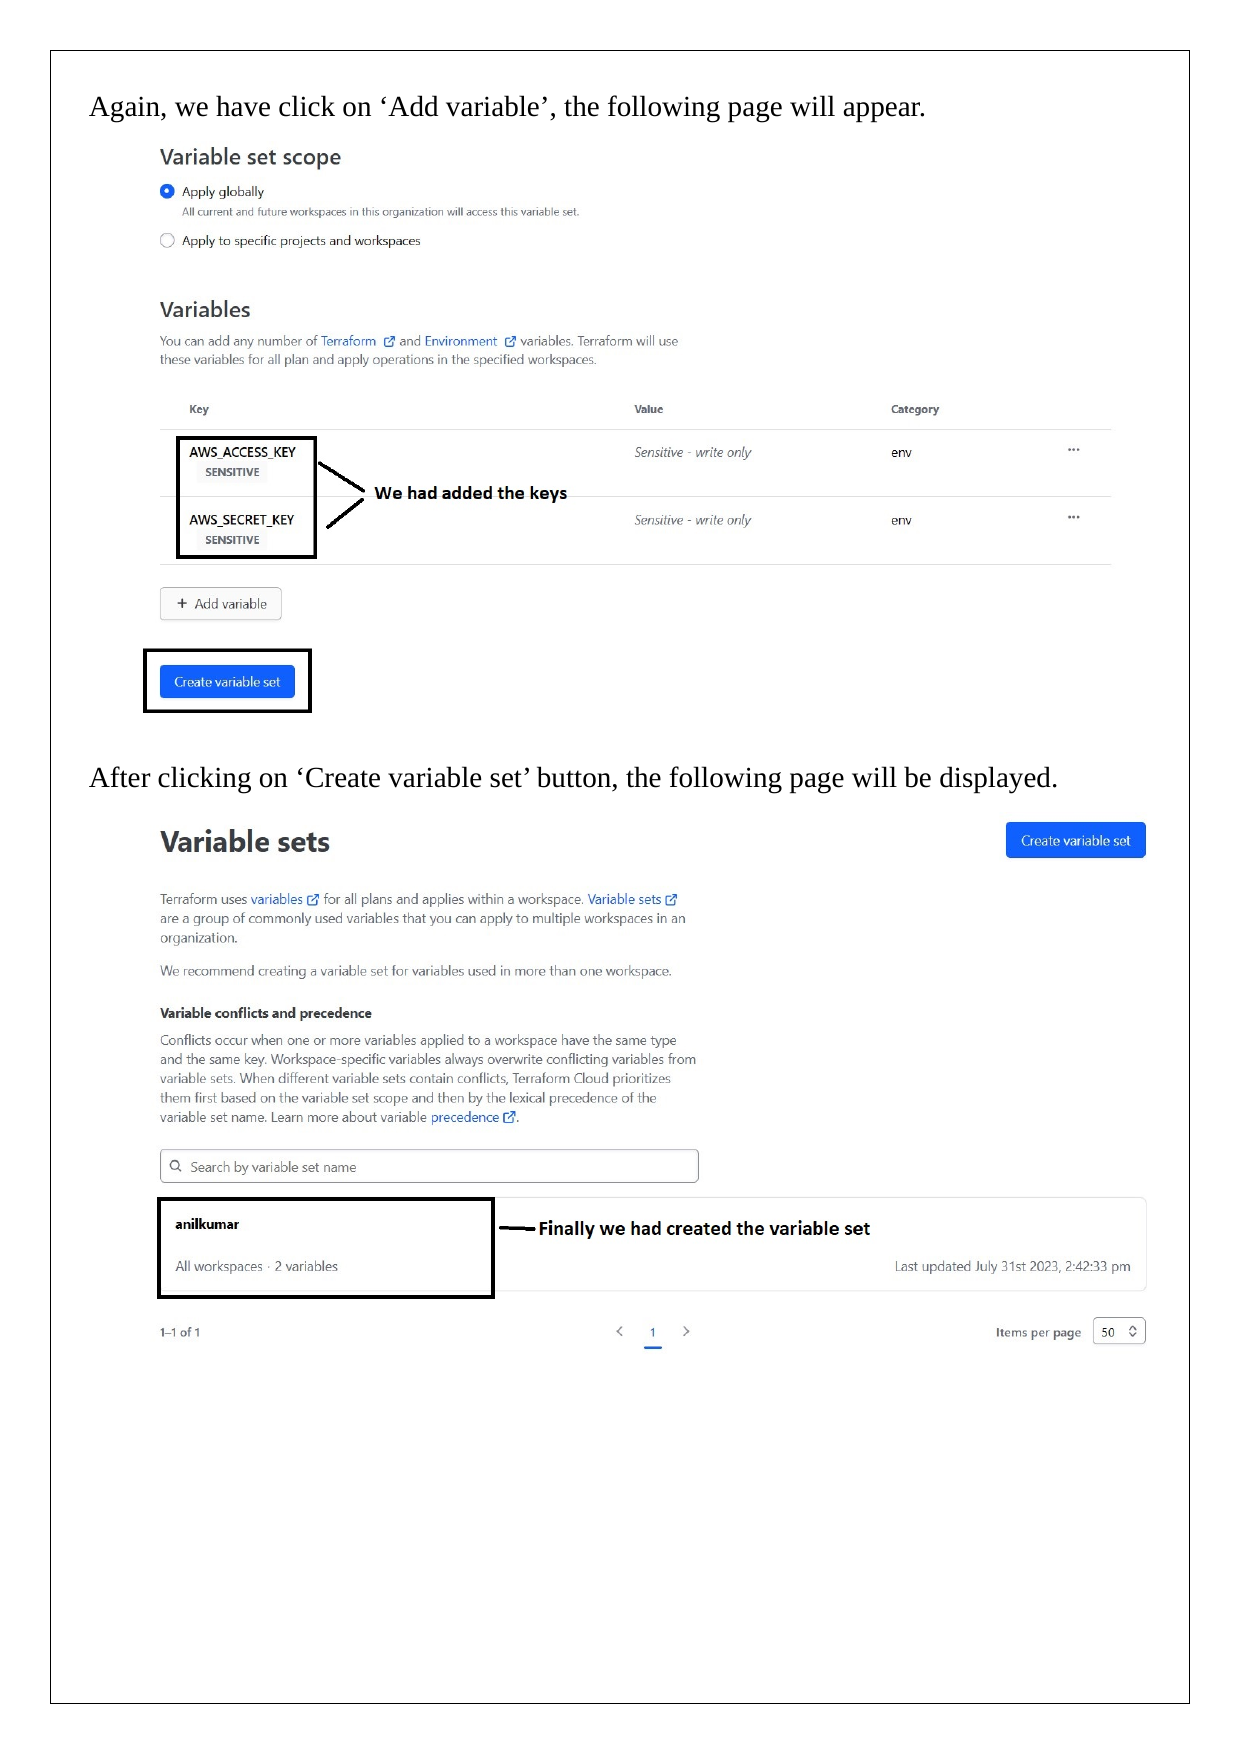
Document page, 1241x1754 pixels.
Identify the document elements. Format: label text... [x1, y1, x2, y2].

picture [88, 812, 1167, 1367]
picture [88, 141, 1167, 741]
text After clicking on ‘Create variable set’ button, the following page will be displayed. [89, 760, 1167, 793]
text Again, we have click on ‘Add variable’, the following page will appear. [89, 89, 1167, 122]
